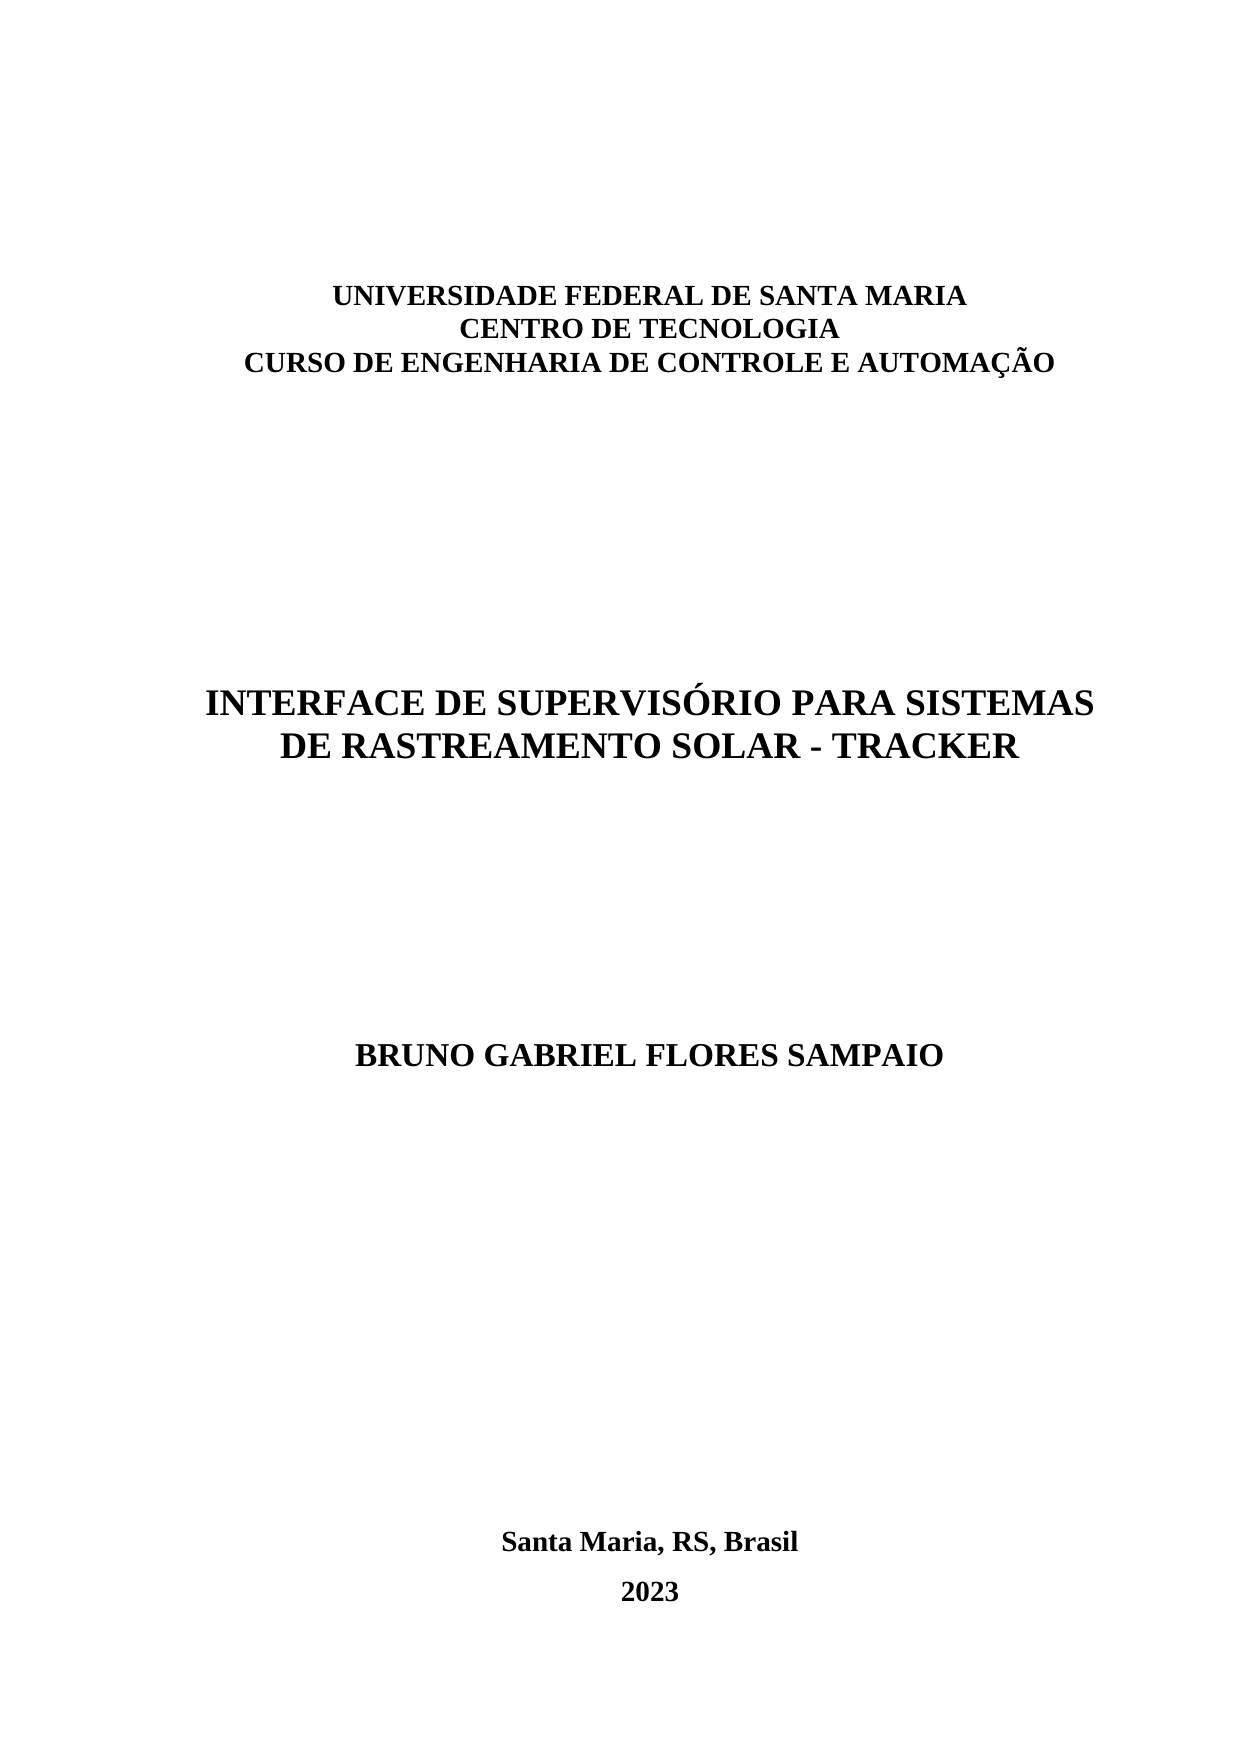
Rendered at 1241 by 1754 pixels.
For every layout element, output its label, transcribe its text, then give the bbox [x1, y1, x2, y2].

text UNIVERSIDADE FEDERAL DE SANTA MARIA [177, 278, 1122, 311]
text 2023 [177, 1574, 1122, 1607]
text BRUNO GABRIEL FLORES SAMPAIO [177, 1035, 1122, 1073]
text Santa Maria, RS, Brasil [177, 1524, 1122, 1557]
text CURSO DE ENGENHARIA DE CONTROLE E AUTOMAÇÃO [177, 345, 1122, 378]
text CENTRO DE TECNOLOGIA [177, 311, 1122, 345]
text INTERFACE DE SUPERVISÓRIO PARA SISTEMAS DE RASTREAMENTO SOLAR - TRACKER [177, 680, 1122, 767]
